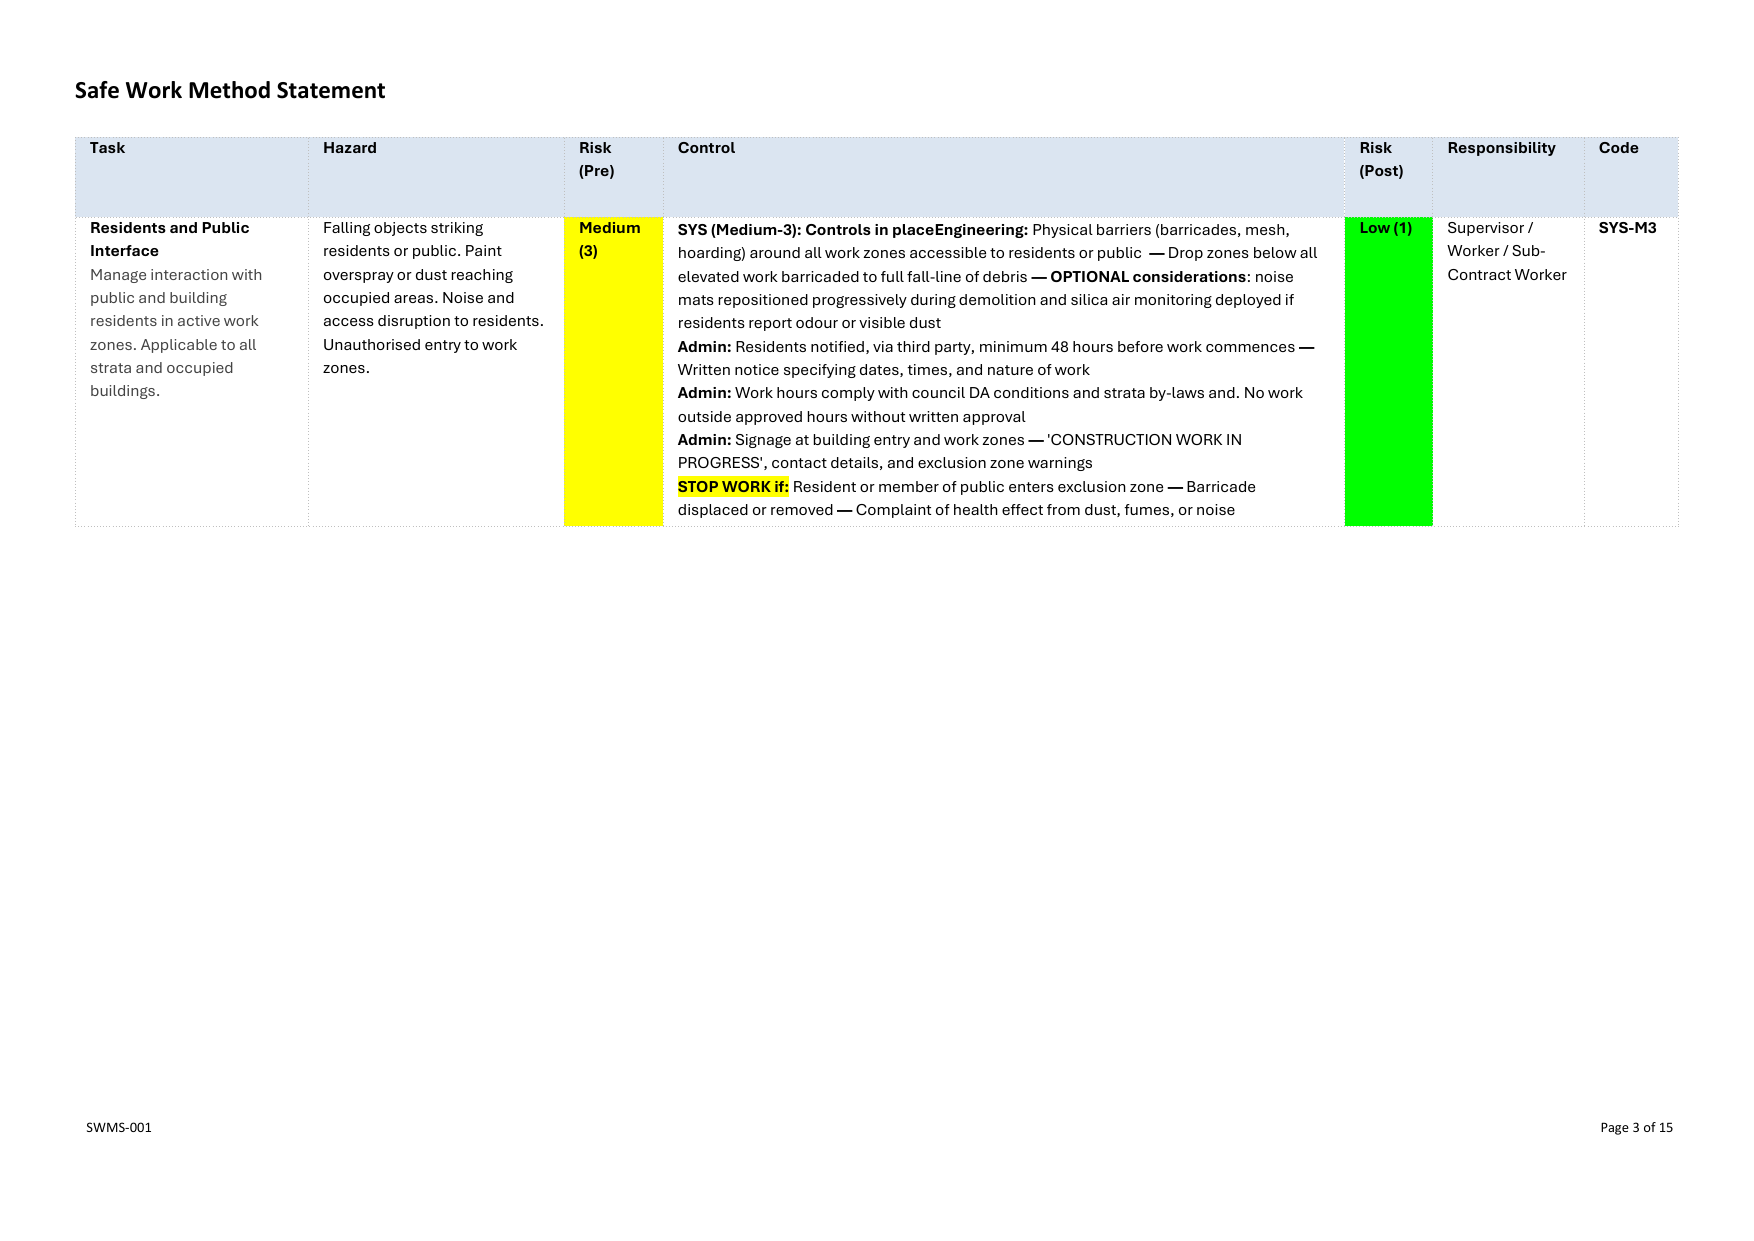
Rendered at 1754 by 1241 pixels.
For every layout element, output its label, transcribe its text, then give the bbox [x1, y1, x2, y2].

table_header Responsibility [1433, 137, 1584, 217]
table_cell SYS-M3 [1584, 217, 1678, 526]
table_header Risk (Pre) [564, 137, 663, 217]
table_header Control [663, 137, 1344, 217]
table_cell Residents and Public Interface Manage interaction with public and building residents in active work zones. Applicable to all strata and occupied buildings. [75, 217, 308, 526]
table_cell Falling objects striking residents or public. Paint overspray or dust reaching occupied areas. Noise and access disruption to residents. Unauthorised entry to work zones. [308, 217, 564, 526]
table_cell Low (1) [1345, 217, 1433, 526]
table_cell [1433, 217, 1584, 526]
table_header Code [1584, 137, 1678, 217]
table_header Hazard [308, 137, 564, 217]
table_cell Medium (3) [564, 217, 663, 526]
table_cell SYS (Medium-3): Controls in placeEngineering: Physical barriers (barricades, mesh, hoarding) around all work zones accessible to residents or public — Drop zones below all elevated work barricaded to full fall-line of debris — OPTIONAL considerations: noise mats repositioned progressively during demolition and silica air monitoring deployed if residents report odour or visible dust Admin: Residents notified, via third party, minimum 48 hours before work commences — Written notice specifying dates, times, and nature of work Admin: Work hours comply with council DA conditions and strata by-laws and. No work outside approved hours without written approval Admin: Signage at building entry and work zones — 'CONSTRUCTION WORK IN PROGRESS', contact details, and exclusion zone warnings STOP WORK if: Resident or member of public enters exclusion zone — Barricade displaced or removed — Complaint of health effect from dust, fumes, or noise [663, 217, 1344, 526]
table_header Risk (Post) [1345, 137, 1433, 217]
table_header Task [75, 137, 308, 217]
